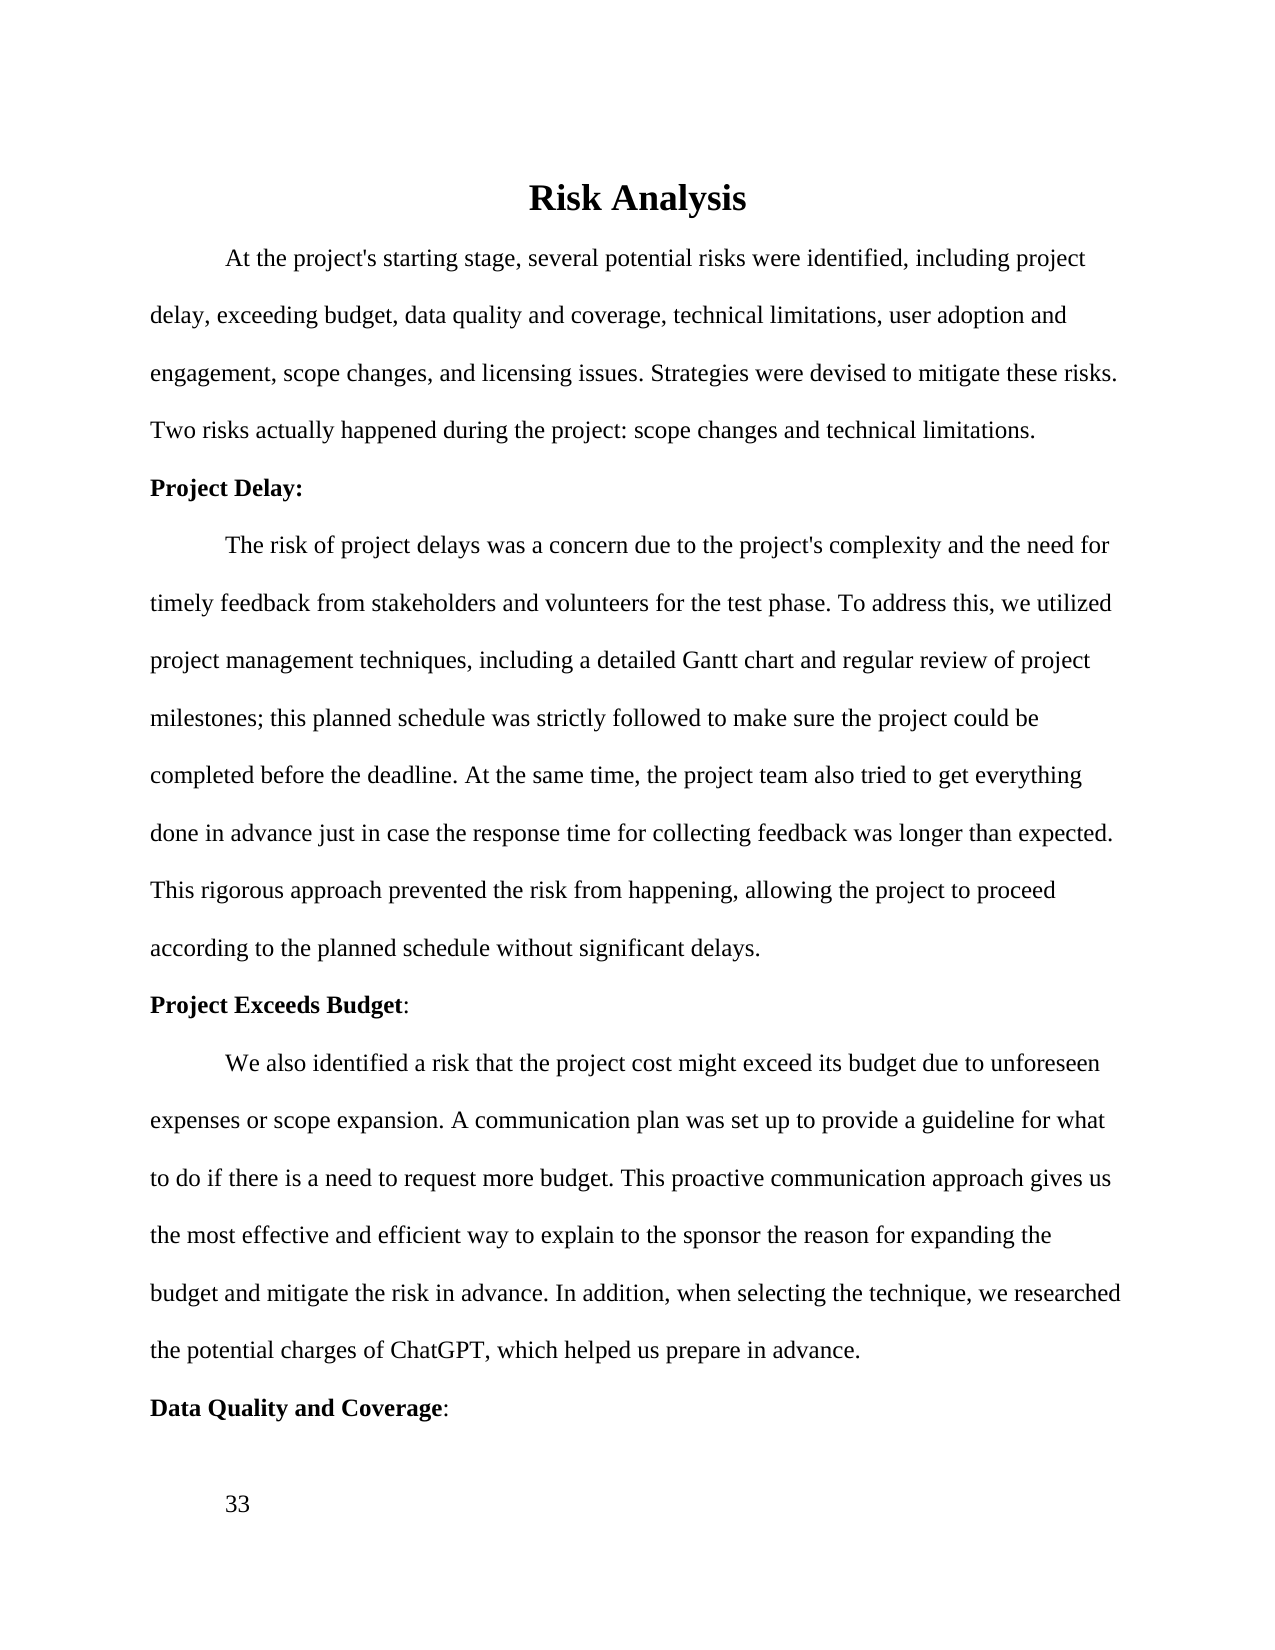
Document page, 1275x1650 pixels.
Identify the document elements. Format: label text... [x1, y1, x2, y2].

text Project Delay: [150, 473, 1125, 502]
text Data Quality and Coverage: [150, 1393, 1125, 1422]
text We also identified a risk that the project cost might exceed its budget due to unforeseen expenses or scope expansion. A communication plan was set up to provide a guideline for what to do if there is a need to request more budget. This proactive communication approach gives us the most effective and efficient way to explain to the sponsor the reason for expanding the budget and mitigate the risk in advance. In addition, when selecting the technique, we researched the potential charges of ChatGPT, which helped us prepare in advance. [150, 1048, 1125, 1364]
text The risk of project delays was a concern due to the project's complexity and the need for timely feedback from stakeholders and volunteers for the test phase. To address this, we utilized project management techniques, including a detailed Gantt chart and regular review of project milestones; this planned schedule was strictly followed to make sure the project could be completed before the deadline. At the same time, the project team also tried to get everything done in advance just in case the response time for collecting feedback was longer than expected. This rigorous approach prevented the risk from happening, allowing the project to proceed according to the planned schedule without significant delays. [150, 531, 1125, 962]
subtitle Risk Analysis [150, 175, 1125, 218]
text Project Exceeds Budget: [150, 991, 1125, 1019]
text At the project's starting stage, several potential risks were identified, including project delay, exceeding budget, data quality and coverage, technical limitations, user adoption and engagement, scope changes, and licensing issues. Strategies were devised to mitigate these risks. Two risks actually happened during the project: scope changes and technical limitations. [150, 243, 1125, 444]
